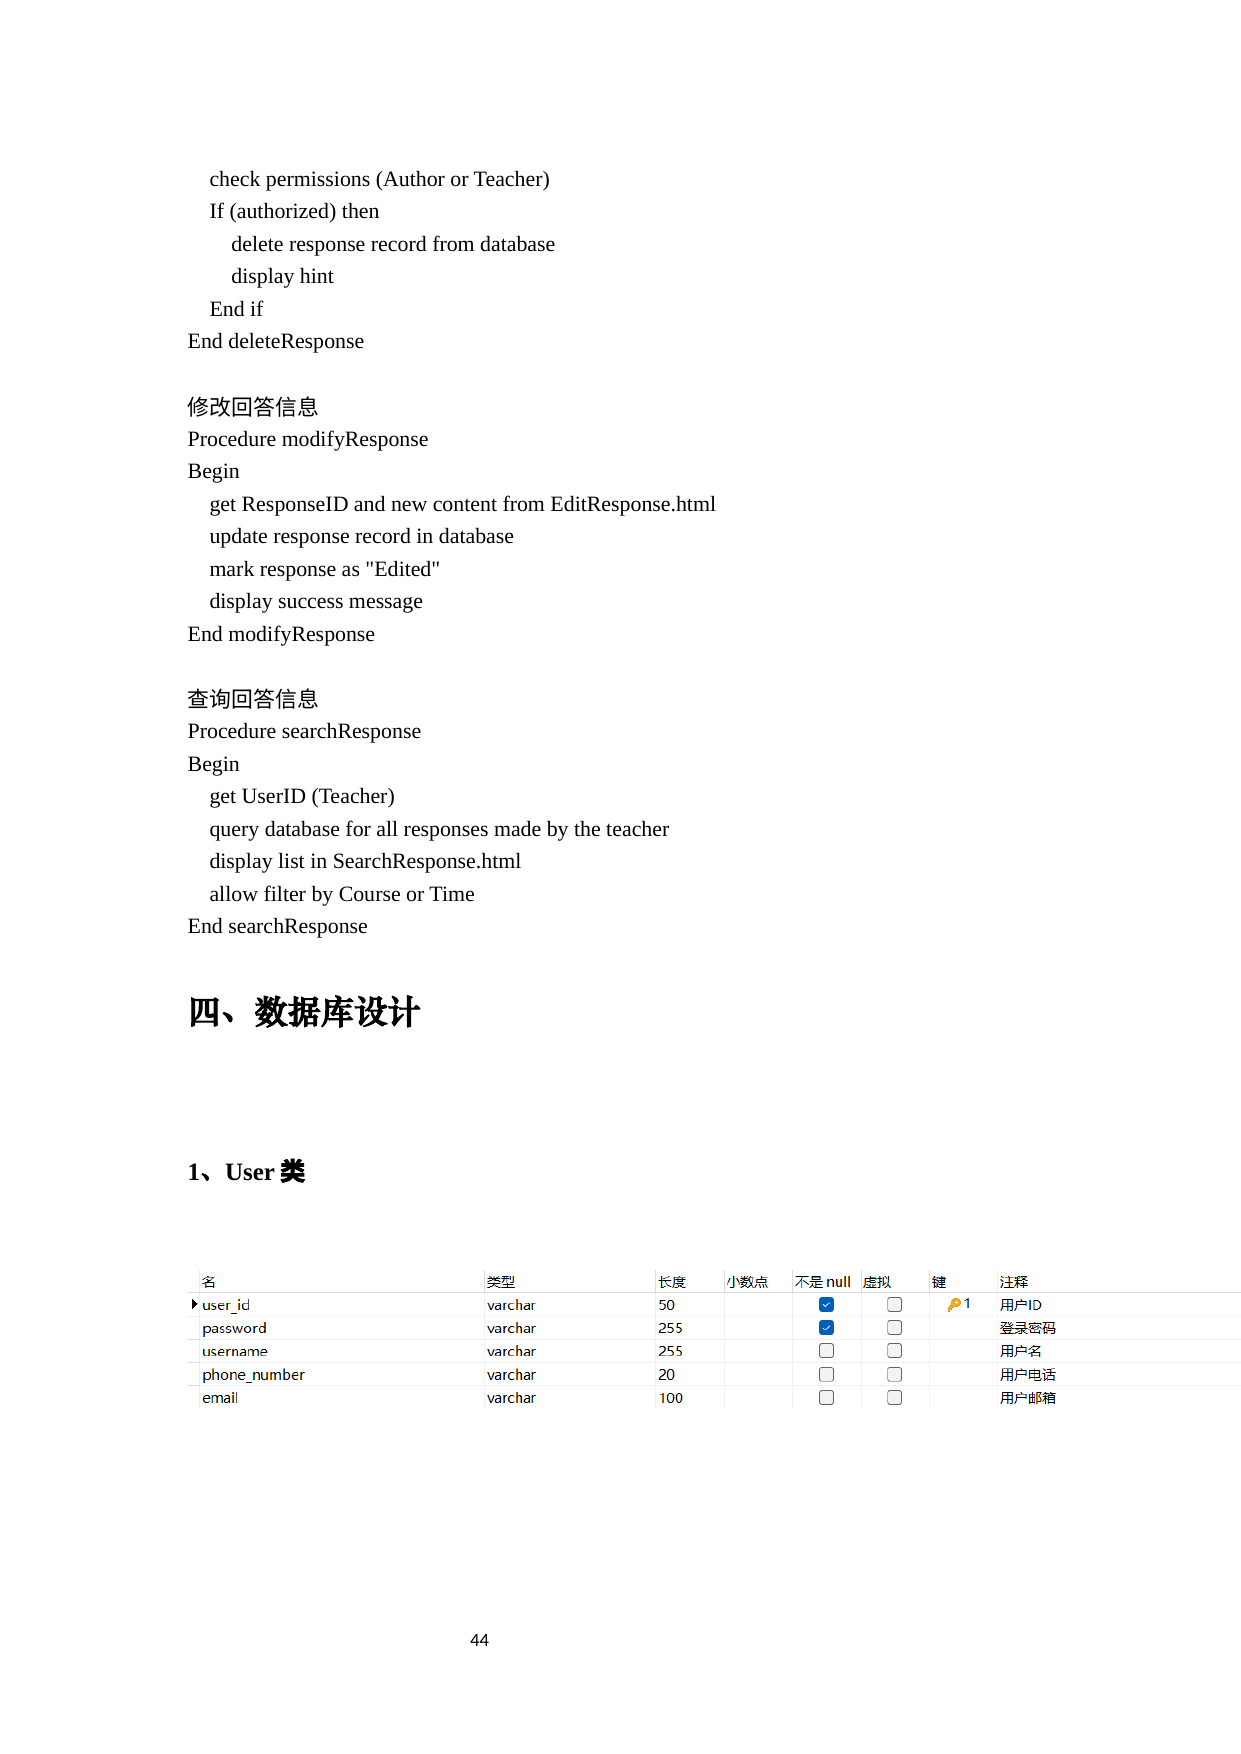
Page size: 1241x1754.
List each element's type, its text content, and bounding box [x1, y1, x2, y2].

subtitle 四、数据库设计 [187, 977, 1053, 1042]
text update response record in database [187, 519, 1053, 552]
text allow filter by Course or Time [187, 877, 1053, 909]
text End if [187, 292, 1053, 324]
text 修改回答信息 [187, 389, 1053, 422]
text End deleteResponse [187, 324, 1053, 357]
text get ResponseID and new content from EditResponse.html [187, 487, 1053, 519]
text Procedure modifyResponse [187, 422, 1053, 454]
text display list in SearchResponse.html [187, 844, 1053, 877]
text mark response as "Edited" [187, 552, 1053, 584]
text get UserID (Teacher) [187, 779, 1053, 812]
text Begin [187, 454, 1053, 487]
text delete response record from database [187, 227, 1053, 259]
text If (authorized) then [187, 194, 1053, 227]
text 查询回答信息 [187, 682, 1053, 714]
text check permissions (Author or Teacher) [187, 162, 1053, 194]
picture [187, 1264, 1241, 1408]
text End searchResponse [187, 909, 1053, 942]
text Begin [187, 747, 1053, 779]
text Procedure searchResponse [187, 714, 1053, 747]
text display success message [187, 584, 1053, 617]
subtitle User类 [187, 1139, 1053, 1204]
text display hint [187, 259, 1053, 292]
text query database for all responses made by the teacher [187, 812, 1053, 844]
text End modifyResponse [187, 617, 1053, 649]
